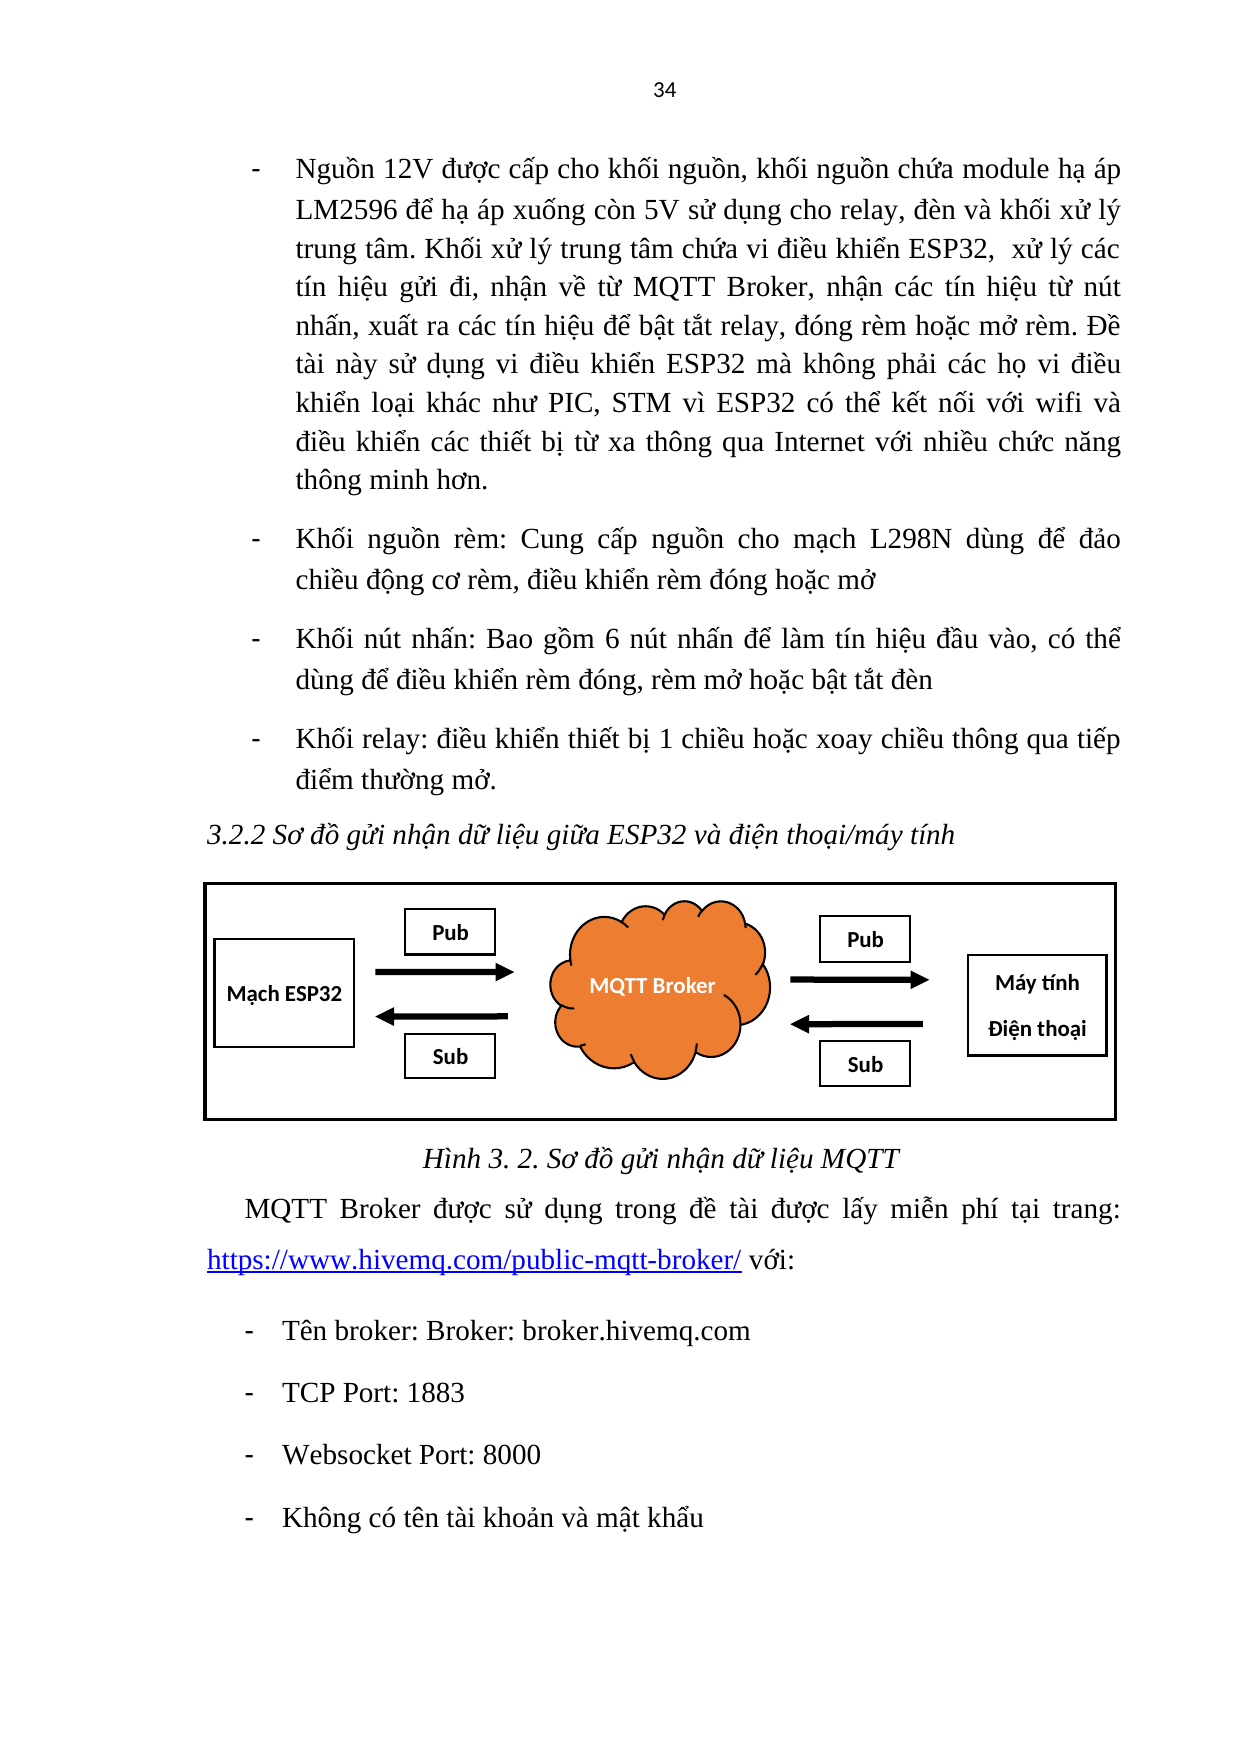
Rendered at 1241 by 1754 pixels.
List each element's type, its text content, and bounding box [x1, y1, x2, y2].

list Không có tên tài khoản và mật khẩu [244, 1496, 1122, 1536]
list Khối nguồn rèm: Cung cấp nguồn cho mạch L298N dùng để đảo chiều động cơ rèm, điều khiển rèm đóng hoặc mở [251, 517, 1122, 596]
list Websocket Port: 8000 [244, 1433, 1122, 1473]
list TCP Port: 1883 [244, 1371, 1122, 1411]
list Nguồn 12V được cấp cho khối nguồn, khối nguồn chứa module hạ áp LM2596 để hạ áp xuống còn 5V sử dụng cho relay, đèn và khối xử lý trung tâm. Khối xử lý trung tâm chứa vi điều khiển ESP32, xử lý các tín hiệu gửi đi, nhận về từ MQTT Broker, nhận các tín hiệu từ nút nhấn, xuất ra các tín hiệu để bật tắt relay, đóng rèm hoặc mở rèm. Đề tài này sử dụng vi điều khiển ESP32 mà không phải các họ vi điều khiển loại khác như PIC, STM vì ESP32 có thể kết nối với wifi và điều khiển các thiết bị từ xa thông qua Internet với nhiều chức năng thông minh hơn. [251, 148, 1122, 496]
list Khối relay: điều khiển thiết bị 1 chiều hoặc xoay chiều thông qua tiếp điểm thường mở. [251, 717, 1122, 795]
text Sơ đồ gửi nhận dữ liệu giữa ESP32 và điện thoại/máy tính [207, 817, 1122, 851]
list Khối nút nhấn: Bao gồm 6 nút nhấn để làm tín hiệu đầu vào, có thể dùng để điều khiển rèm đóng, rèm mở hoặc bật tắt đèn [251, 617, 1122, 696]
list Tên broker: Broker: broker.hivemq.com [244, 1309, 1122, 1349]
text MQTT Broker được sử dụng trong đề tài được lấy miễn phí tại trang: https://www.hivemq.com/public-mqtt-broker/ với: [207, 867, 1122, 1276]
